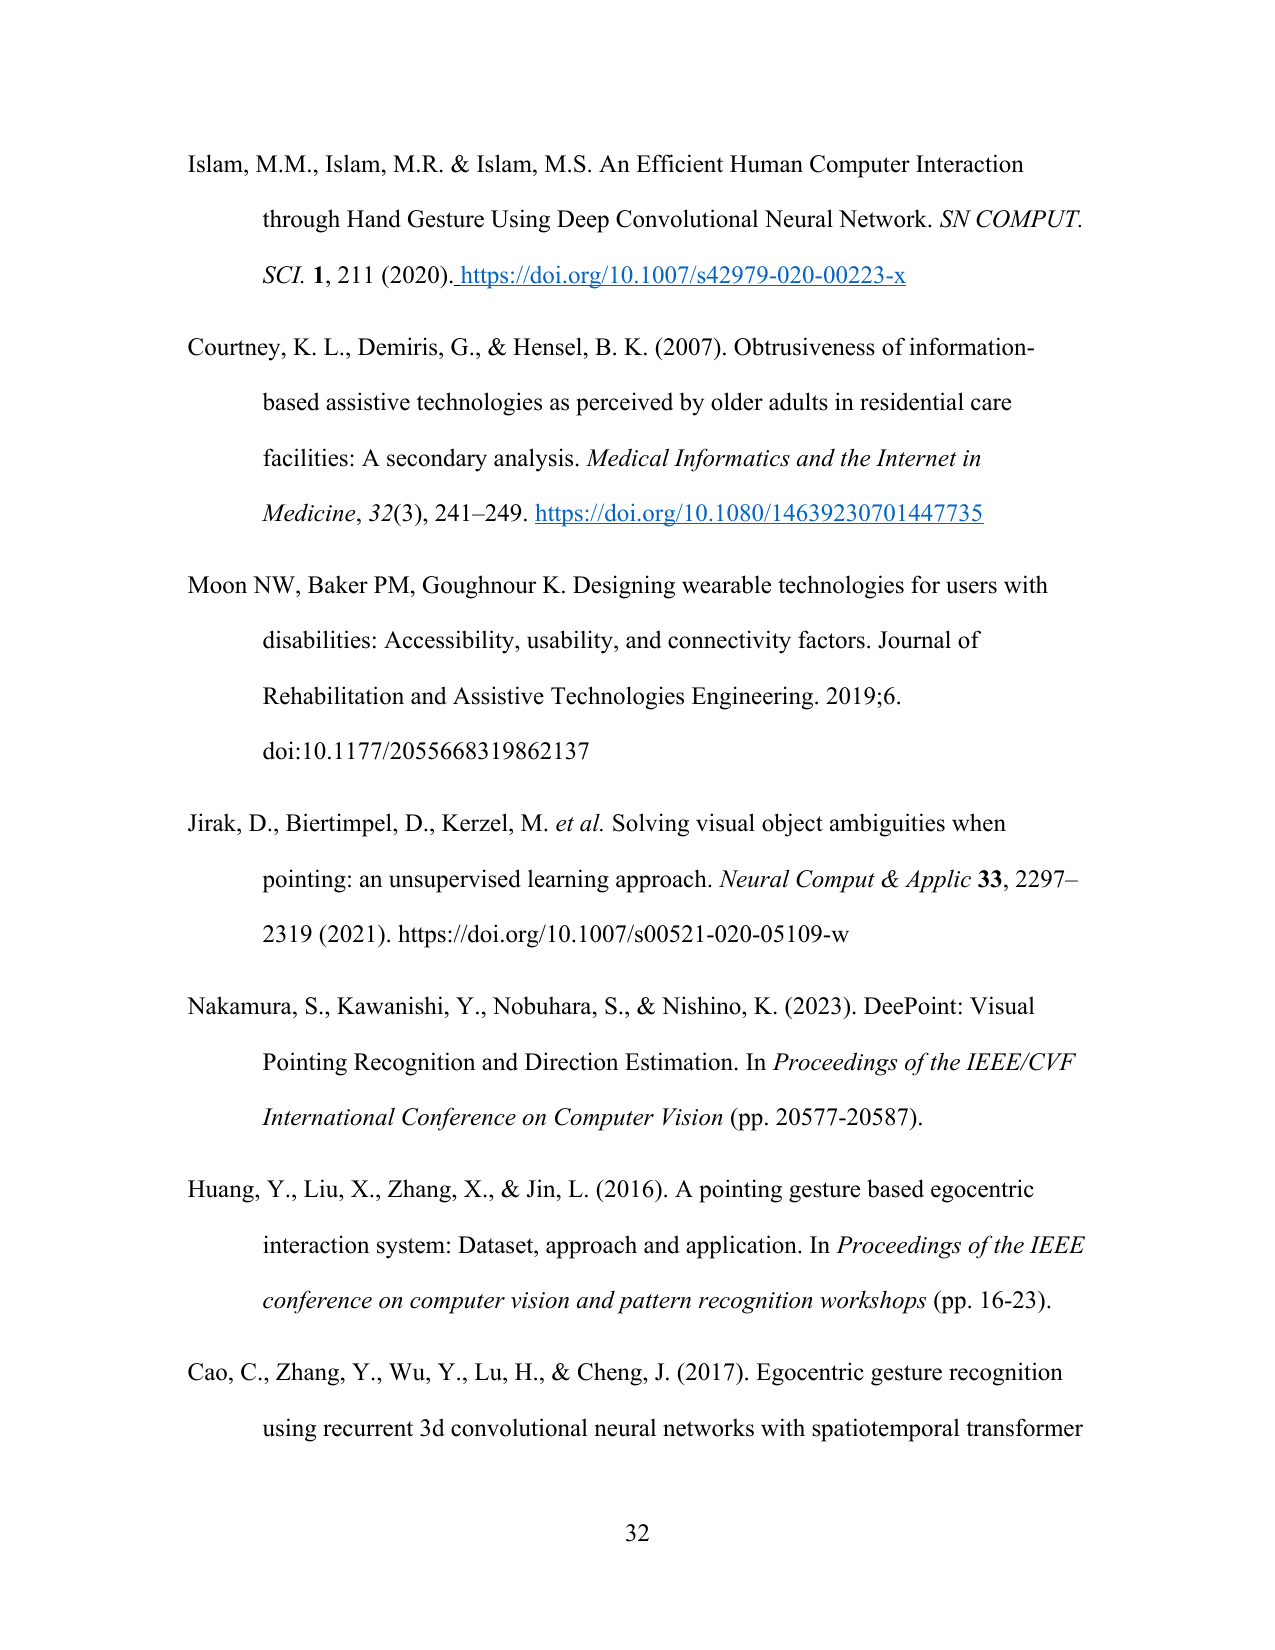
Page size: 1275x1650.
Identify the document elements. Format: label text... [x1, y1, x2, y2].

text Nakamura, S., Kawanishi, Y., Nobuhara, S., & Nishino, K. (2023). DeePoint: Visual Pointing Recognition and Direction Estimation. In Proceedings of the IEEE/CVF International Conference on Computer Vision (pp. 20577-20587). [187, 992, 1087, 1131]
text Moon NW, Baker PM, Goughnour K. Designing wearable technologies for users with disabilities: Accessibility, usability, and connectivity factors. Journal of Rehabilitation and Assistive Technologies Engineering. 2019;6. doi:10.1177/2055668319862137 [187, 571, 1087, 765]
text Huang, Y., Liu, X., Zhang, X., & Jin, L. (2016). A pointing gesture based egocentric interaction system: Dataset, approach and application. In Proceedings of the IEEE conference on computer vision and pattern recognition workshops (pp. 16-23). [187, 1175, 1087, 1314]
text Jirak, D., Biertimpel, D., Kerzel, M. et al. Solving visual object ambiguities when pointing: an unsupervised learning approach. Neural Comput & Applic 33, 2297–2319 (2021). https://doi.org/10.1007/s00521-020-05109-w [187, 809, 1087, 948]
text Courtney, K. L., Demiris, G., & Hensel, B. K. (2007). Obtrusiveness of information-based assistive technologies as perceived by older adults in residential care facilities: A secondary analysis. Medical Informatics and the Internet in Medicine, 32(3), 241–249. https://doi.org/10.1080/14639230701447735 [187, 333, 1087, 527]
text Islam, M.M., Islam, M.R. & Islam, M.S. An Efficient Human Computer Interaction through Hand Gesture Using Deep Convolutional Neural Network. SN COMPUT. SCI. 1, 211 (2020). https://doi.org/10.1007/s42979-020-00223-x [187, 150, 1087, 288]
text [187, 1358, 1087, 1441]
